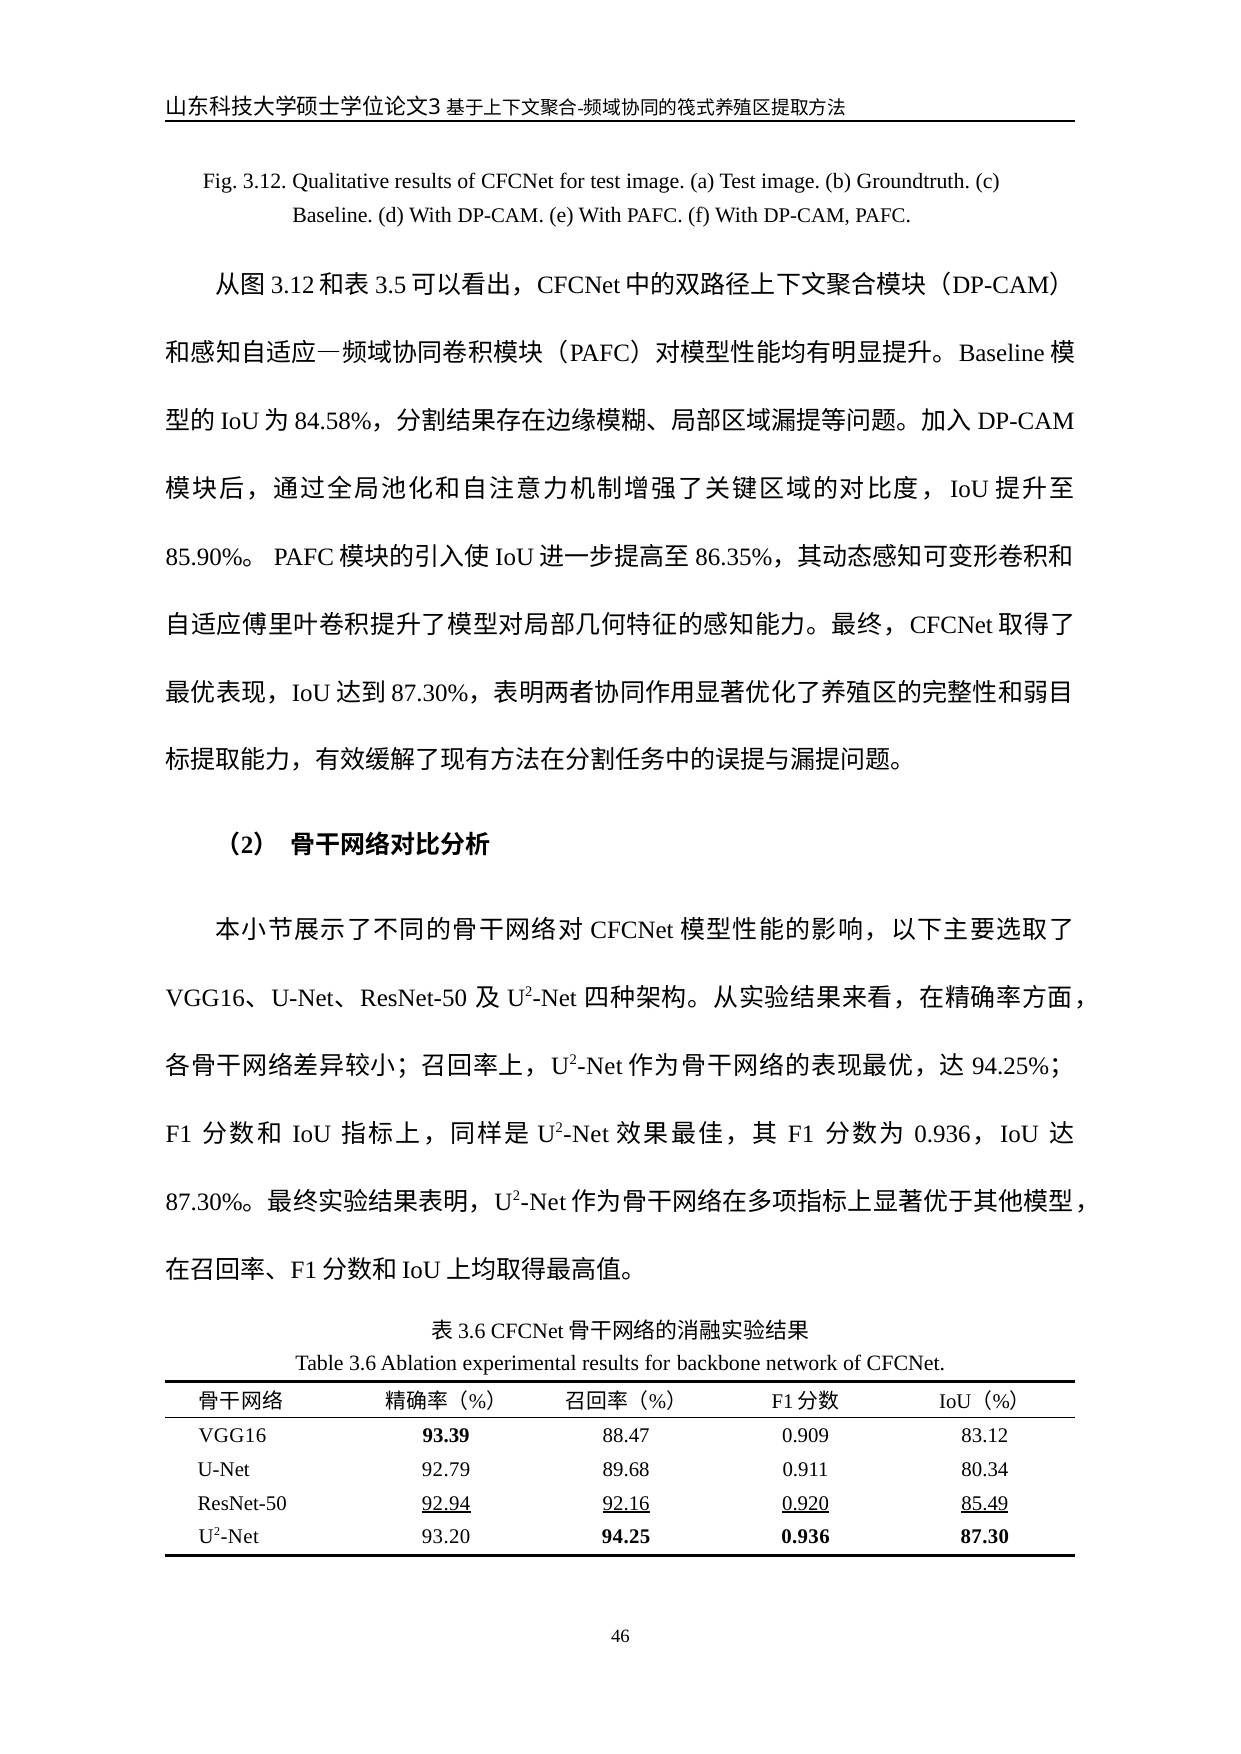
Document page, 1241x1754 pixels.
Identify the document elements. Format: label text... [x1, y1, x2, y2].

table_header 骨干网络 [165, 1383, 356, 1417]
table_cell 93.39 [356, 1418, 536, 1452]
table_cell 88.47 [536, 1418, 716, 1452]
text 表3.6 CFCNet骨干网络的消融实验结果 [165, 1312, 1075, 1346]
table_cell U-Net [165, 1452, 356, 1486]
table_cell 80.34 [895, 1452, 1075, 1486]
table_cell 87.30 [895, 1520, 1075, 1553]
text Fig. 3.12. Qualitative results of CFCNet for test image. (a) Test image. (b) Groundtruth. (c) Baseline. (d) With DP-CAM. (e) With PAFC. (f) With DP-CAM, PAFC. [165, 164, 1037, 232]
text 本小节展示了不同的骨干网络对CFCNet模型性能的影响，以下主要选取了VGG16、U-Net、ResNet-50 及 U2-Net 四种架构。从实验结果来看，在精确率方面，各骨干网络差异较小；召回率上，U2-Net作为骨干网络的表现最优，达 94.25%；F1 分数和 IoU 指标上，同样是U2-Net效果最佳，其 F1 分数为 0.936，IoU 达 87.30%。最终实验结果表明，U2-Net作为骨干网络在多项指标上显著优于其他模型，在召回率、F1分数和IoU上均取得最高值。 [165, 894, 1075, 1301]
table_cell 85.49 [895, 1486, 1075, 1519]
table_cell 89.68 [536, 1452, 716, 1486]
table_cell 93.20 [356, 1520, 536, 1553]
table_cell VGG16 [165, 1418, 356, 1452]
table_cell U2-Net [165, 1520, 356, 1553]
list 骨干网络对比分析 [216, 809, 1075, 877]
table_cell 92.16 [536, 1486, 716, 1519]
text Table 3.6 Ablation experimental results for backbone network of CFCNet. [165, 1346, 1075, 1379]
table_cell 0.911 [716, 1452, 894, 1486]
table_cell 94.25 [536, 1520, 716, 1553]
table_cell 83.12 [895, 1418, 1075, 1452]
table_cell 0.920 [716, 1486, 894, 1519]
table_header 召回率（%） [536, 1383, 716, 1417]
table_cell 92.94 [356, 1486, 536, 1519]
table_cell 92.79 [356, 1452, 536, 1486]
table_header 精确率（%） [356, 1383, 536, 1417]
table_cell 0.909 [716, 1418, 894, 1452]
table_header F1分数 [716, 1383, 894, 1417]
table_cell ResNet-50 [165, 1486, 356, 1519]
table_cell 0.936 [716, 1520, 894, 1553]
table_header IoU（%） [895, 1383, 1075, 1417]
text 从图3.12和表3.5可以看出，CFCNet中的双路径上下文聚合模块（DP-CAM）和感知自适应—频域协同卷积模块（PAFC）对模型性能均有明显提升。Baseline模型的IoU为84.58%，分割结果存在边缘模糊、局部区域漏提等问题。加入DP-CAM模块后，通过全局池化和自注意力机制增强了关键区域的对比度，IoU提升至85.90%。 PAFC模块的引入使IoU进一步提高至86.35%，其动态感知可变形卷积和自适应傅里叶卷积提升了模型对局部几何特征的感知能力。最终，CFCNet取得了最优表现，IoU达到87.30%，表明两者协同作用显著优化了养殖区的完整性和弱目标提取能力，有效缓解了现有方法在分割任务中的误提与漏提问题。 [165, 249, 1075, 792]
